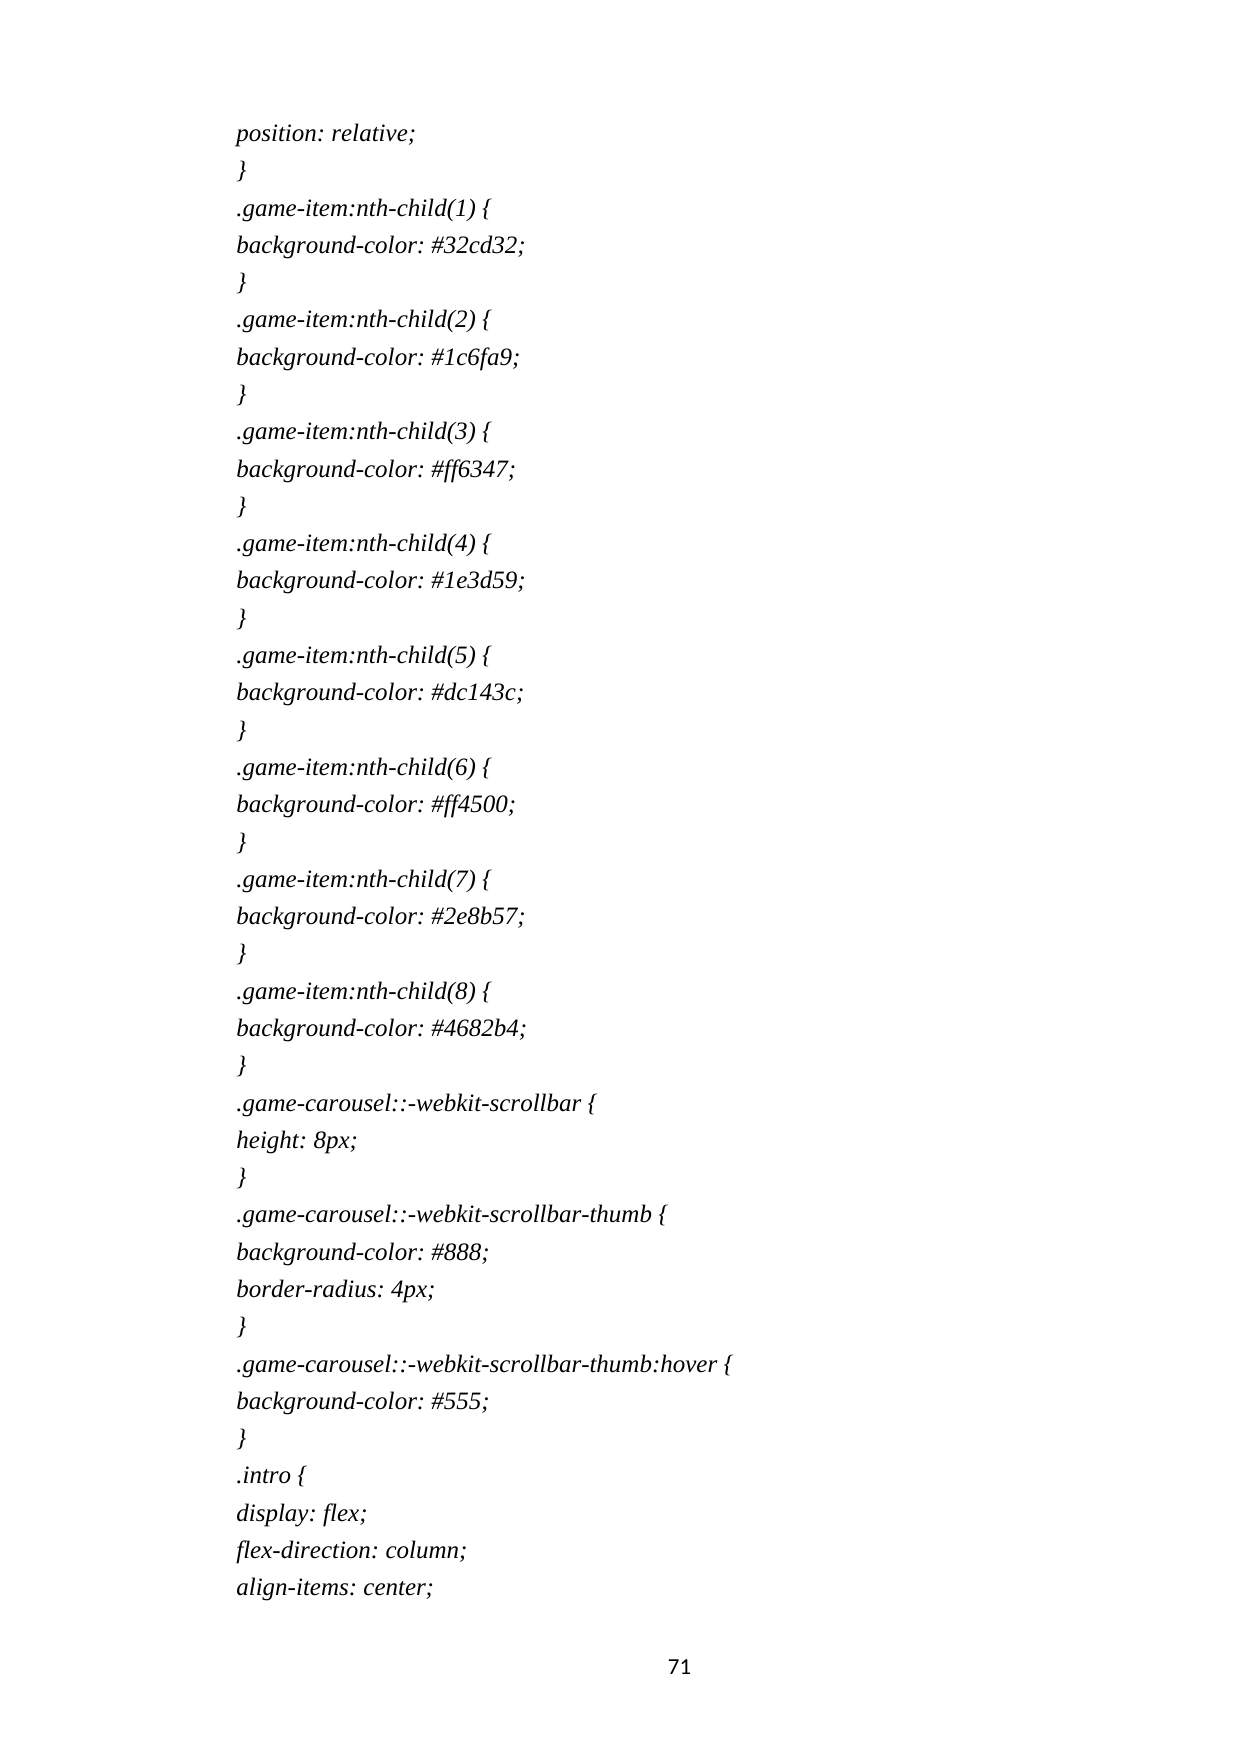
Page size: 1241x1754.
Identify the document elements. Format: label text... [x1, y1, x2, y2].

text background-color: #ff4500; [177, 789, 1181, 818]
text } [177, 603, 1181, 632]
text .game-item:nth-child(4) { [177, 528, 1181, 557]
text align-items: center; [177, 1572, 1181, 1601]
text .game-item:nth-child(7) { [177, 864, 1181, 893]
text } [177, 1311, 1181, 1340]
text flex-direction: column; [177, 1535, 1181, 1564]
text background-color: #888; [177, 1237, 1181, 1266]
text display: flex; [177, 1498, 1181, 1527]
text .game-item:nth-child(3) { [177, 416, 1181, 445]
text .game-item:nth-child(2) { [177, 304, 1181, 333]
text } [177, 1162, 1181, 1191]
text border-radius: 4px; [177, 1274, 1181, 1303]
text .game-carousel::-webkit-scrollbar { [177, 1088, 1181, 1116]
text background-color: #2e8b57; [177, 901, 1181, 930]
text } [177, 938, 1181, 967]
text .game-item:nth-child(5) { [177, 640, 1181, 669]
text .game-item:nth-child(1) { [177, 193, 1181, 221]
text } [177, 155, 1181, 184]
text background-color: #4682b4; [177, 1013, 1181, 1042]
text background-color: #1e3d59; [177, 566, 1181, 594]
text height: 8px; [177, 1125, 1181, 1154]
text .game-item:nth-child(6) { [177, 752, 1181, 781]
text .intro { [177, 1461, 1181, 1489]
text position: relative; [177, 118, 1181, 147]
text .game-carousel::-webkit-scrollbar-thumb:hover { [177, 1349, 1181, 1377]
text .game-carousel::-webkit-scrollbar-thumb { [177, 1199, 1181, 1228]
text background-color: #555; [177, 1386, 1181, 1415]
text background-color: #32cd32; [177, 230, 1181, 259]
text } [177, 267, 1181, 296]
text } [177, 379, 1181, 408]
text } [177, 827, 1181, 855]
text } [177, 1423, 1181, 1452]
text background-color: #1c6fa9; [177, 342, 1181, 371]
text background-color: #dc143c; [177, 677, 1181, 706]
text } [177, 1050, 1181, 1079]
text } [177, 715, 1181, 743]
text background-color: #ff6347; [177, 454, 1181, 482]
text .game-item:nth-child(8) { [177, 976, 1181, 1004]
text } [177, 491, 1181, 520]
